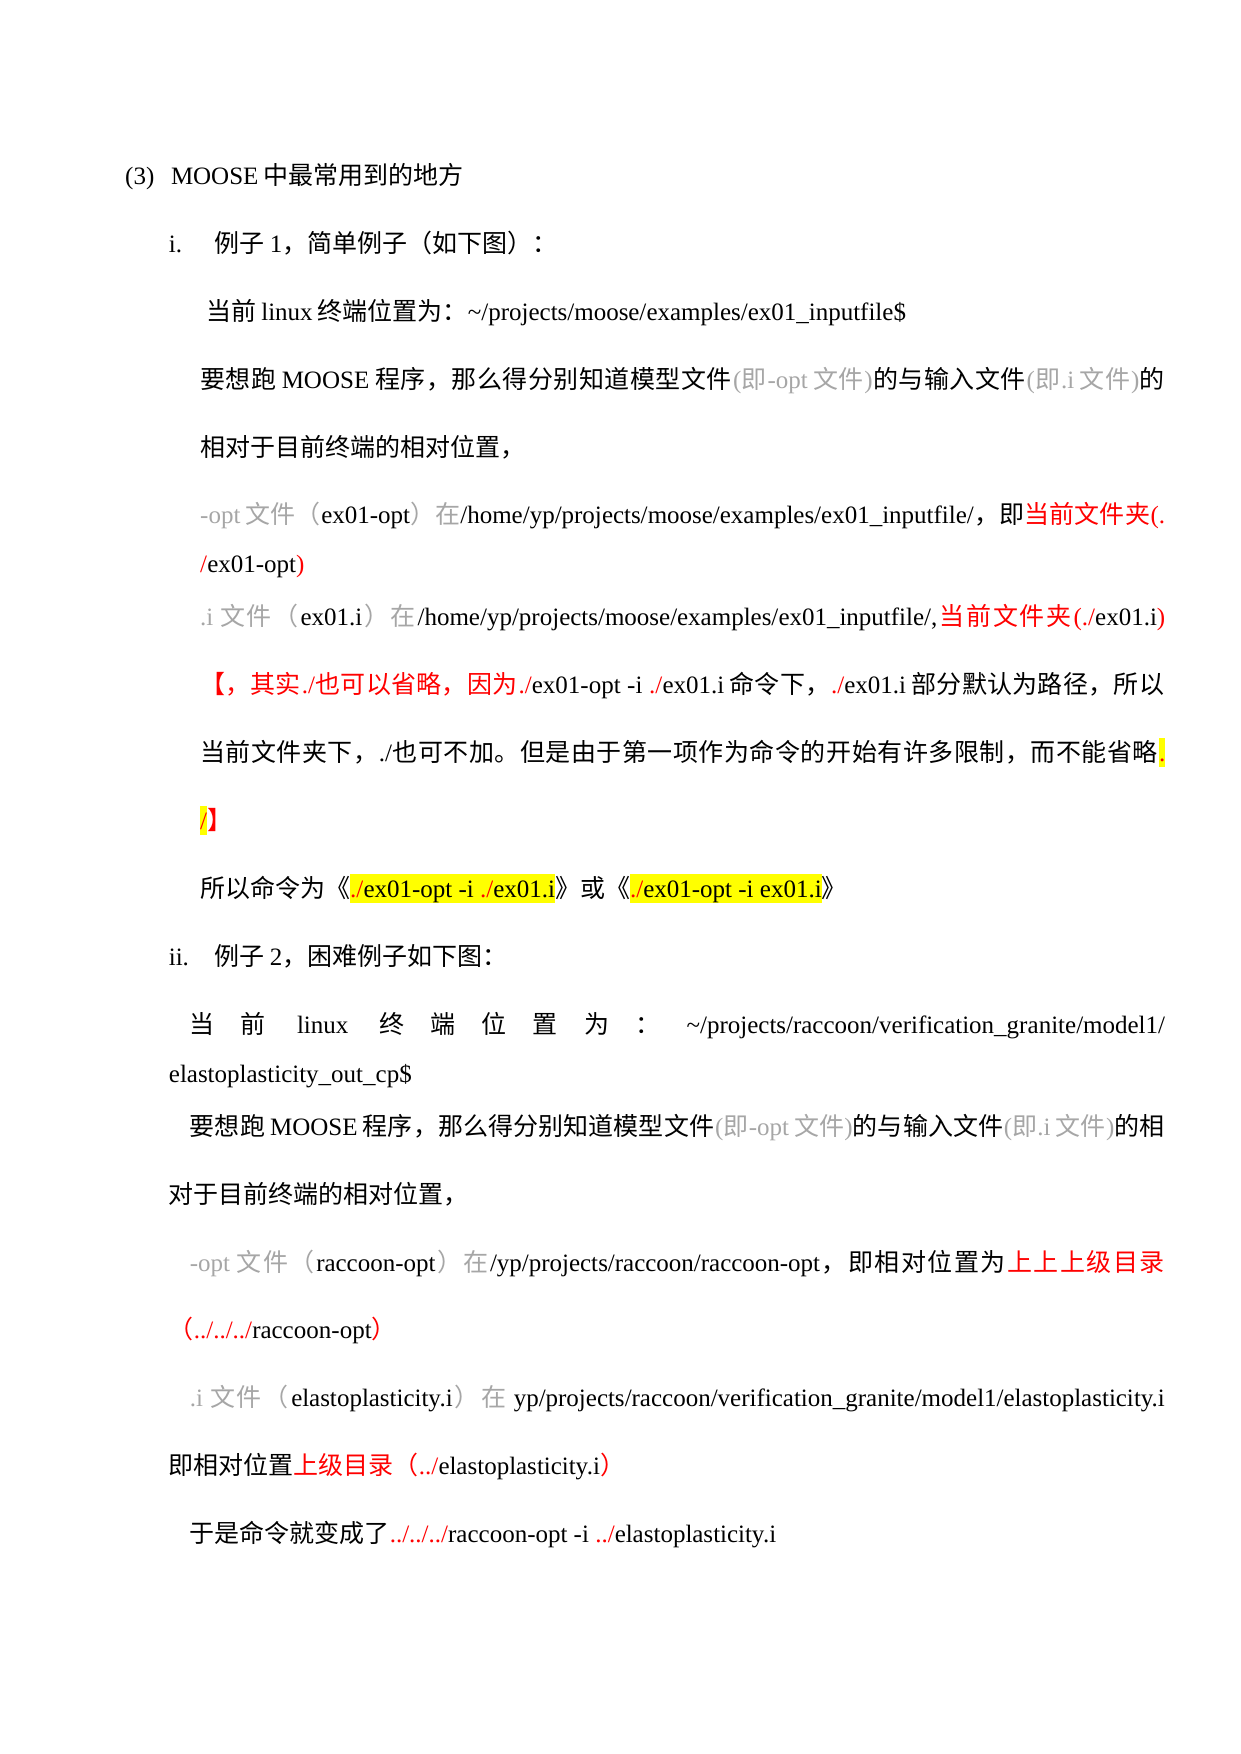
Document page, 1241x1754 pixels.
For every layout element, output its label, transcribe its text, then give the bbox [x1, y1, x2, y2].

text 当前linux终端位置为：~/projects/raccoon/verification_granite/model1/elastoplasticity_out_cp$ [169, 988, 1165, 1090]
text 要想跑MOOSE程序，那么得分别知道模型文件(即-opt文件)的与输入文件(即.i文件)的相对于目前终端的相对位置， [200, 343, 1165, 479]
text .i文件（elastoplasticity.i）在yp/projects/raccoon/verification_granite/model1/elastoplasticity.i即相对位置上级目录（../elastoplasticity.i） [169, 1362, 1165, 1498]
text 所以命令为《./ex01-opt -i ./ex01.i》或《./ex01-opt -i ex01.i》 [200, 853, 1165, 921]
text 于是命令就变成了../../../raccoon-opt -i ../elastoplasticity.i [169, 1498, 1165, 1566]
text 要想跑MOOSE程序，那么得分别知道模型文件(即-opt文件)的与输入文件(即.i文件)的相对于目前终端的相对位置， [169, 1090, 1165, 1226]
list 例子2，困难例子如下图： [169, 921, 1165, 988]
text -opt文件（ex01-opt）在/home/yp/projects/moose/examples/ex01_inputfile/，即当前文件夹(./ex01-opt) [200, 479, 1165, 581]
text .i文件（ex01.i）在/home/yp/projects/moose/examples/ex01_inputfile/,当前文件夹(./ex01.i)【，其实./也可以省略，因为./ex01-opt -i ./ex01.i命令下，./ex01.i部分默认为路径，所以当前文件夹下，./也可不加。但是由于第一项作为命令的开始有许多限制，而不能省略./】 [200, 581, 1165, 853]
text -opt文件（raccoon-opt）在/yp/projects/raccoon/raccoon-opt，即相对位置为上上上级目录（../../../raccoon-opt） [169, 1226, 1165, 1362]
text 当前linux终端位置为：~/projects/moose/examples/ex01_inputfile$ [206, 275, 1165, 343]
list MOOSE中最常用到的地方 [125, 139, 1165, 207]
list 例子1，简单例子（如下图）： [169, 207, 1165, 275]
